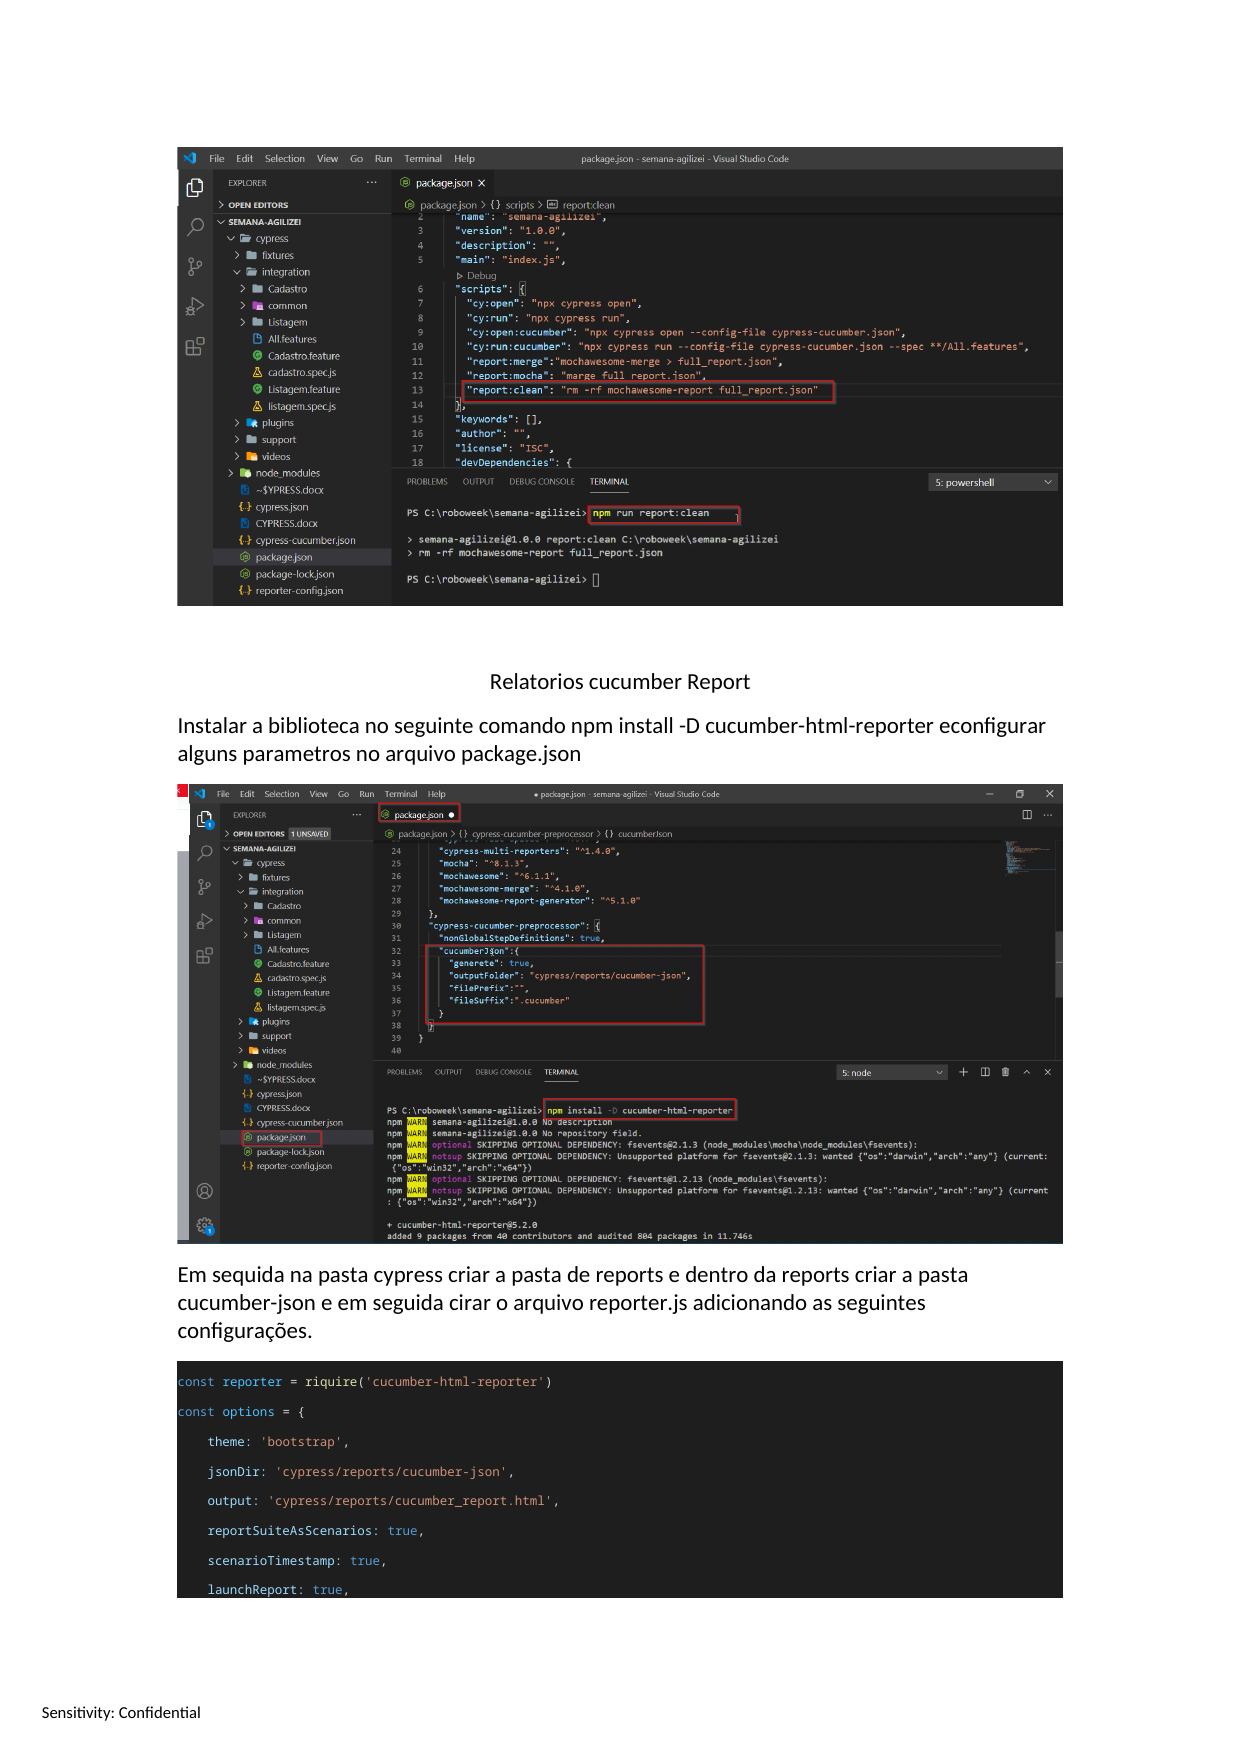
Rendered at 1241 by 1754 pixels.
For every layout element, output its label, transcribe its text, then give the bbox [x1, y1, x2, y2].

text launchReport: true, [177, 1569, 1063, 1598]
text scenarioTimestamp: true, [177, 1539, 1063, 1569]
picture [177, 784, 1063, 1244]
picture [177, 147, 1063, 606]
text Instalar a biblioteca no seguinte comando npm install -D cucumber-html-reporter econfigurar alguns parametros no arquivo package.json [177, 712, 1063, 768]
text reportSuiteAsScenarios: true, [177, 1509, 1063, 1539]
text jsonDir: 'cypress/reports/cucumber-json', [177, 1450, 1063, 1480]
text Em sequida na pasta cypress criar a pasta de reports e dentro da reports criar a pasta cucumber-json e em seguida cirar o arquivo reporter.js adicionando as seguintes configurações. [177, 1260, 1063, 1344]
text Relatorios cucumber Report [177, 667, 1063, 695]
text const options = { [177, 1391, 1063, 1420]
text const reporter = riquire('cucumber-html-reporter') [177, 1361, 1063, 1391]
text output: 'cypress/reports/cucumber_report.html', [177, 1480, 1063, 1509]
text theme: 'bootstrap', [177, 1420, 1063, 1450]
